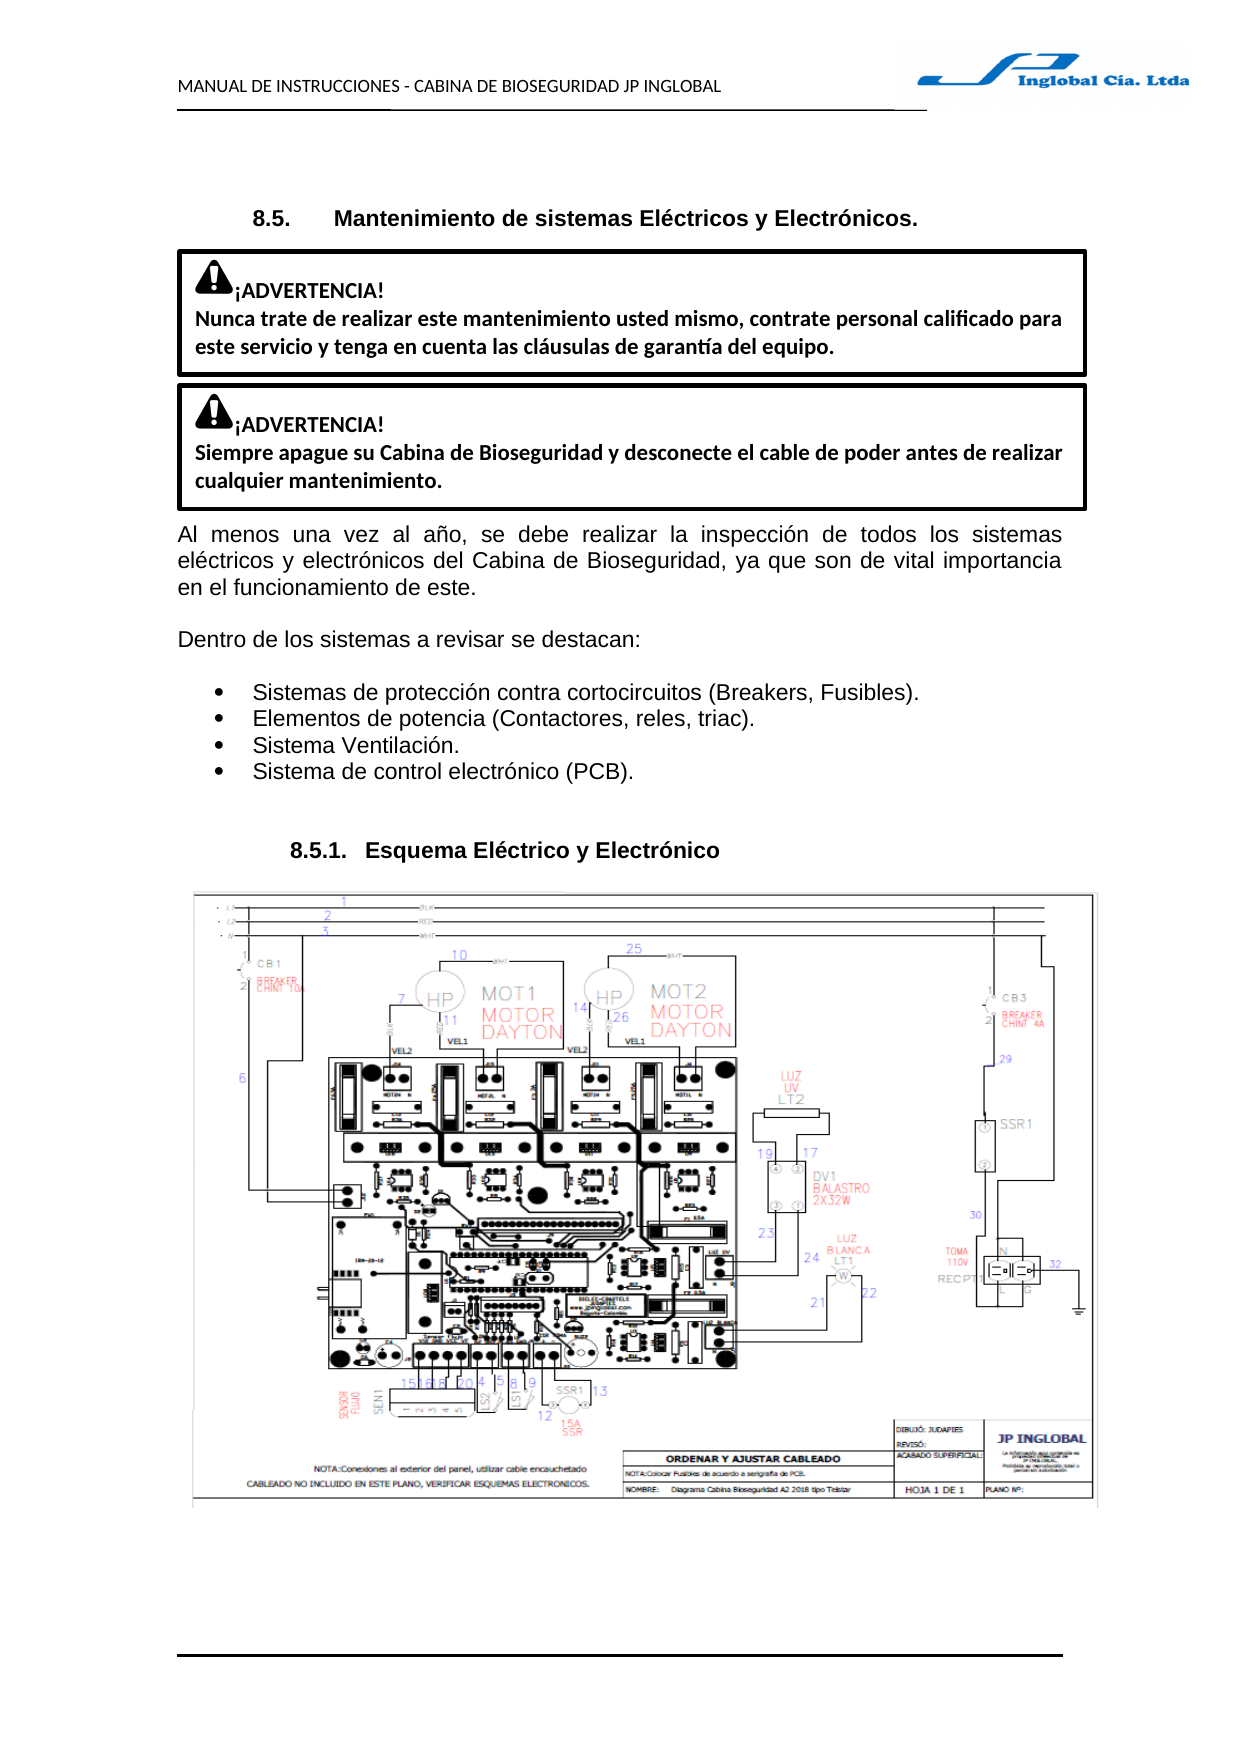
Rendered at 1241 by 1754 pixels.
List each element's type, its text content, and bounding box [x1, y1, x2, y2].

list Sistema Ventilación. [215, 732, 1063, 758]
list Sistema de control electrónico (PCB). [215, 758, 1063, 784]
picture [194, 393, 234, 433]
picture [194, 258, 234, 298]
list Elementos de potencia (Contactores, reles, triac). [215, 705, 1063, 732]
text Al menos una vez al año, se debe realizar la inspección de todos los sistemas eléctricos y electrónicos del Cabina de Bioseguridad, ya que son de vital importancia en el funcionamiento de este. [177, 521, 1063, 600]
text Dentro de los sistemas a revisar se destacan: [177, 626, 1063, 652]
picture [177, 889, 1120, 1508]
list Mantenimiento de sistemas Eléctricos y Electrónicos. [252, 204, 1063, 231]
list Sistemas de protección contra cortocircuitos (Breakers, Fusibles). [215, 679, 1063, 705]
list Esquema Eléctrico y Electrónico [290, 837, 1063, 863]
